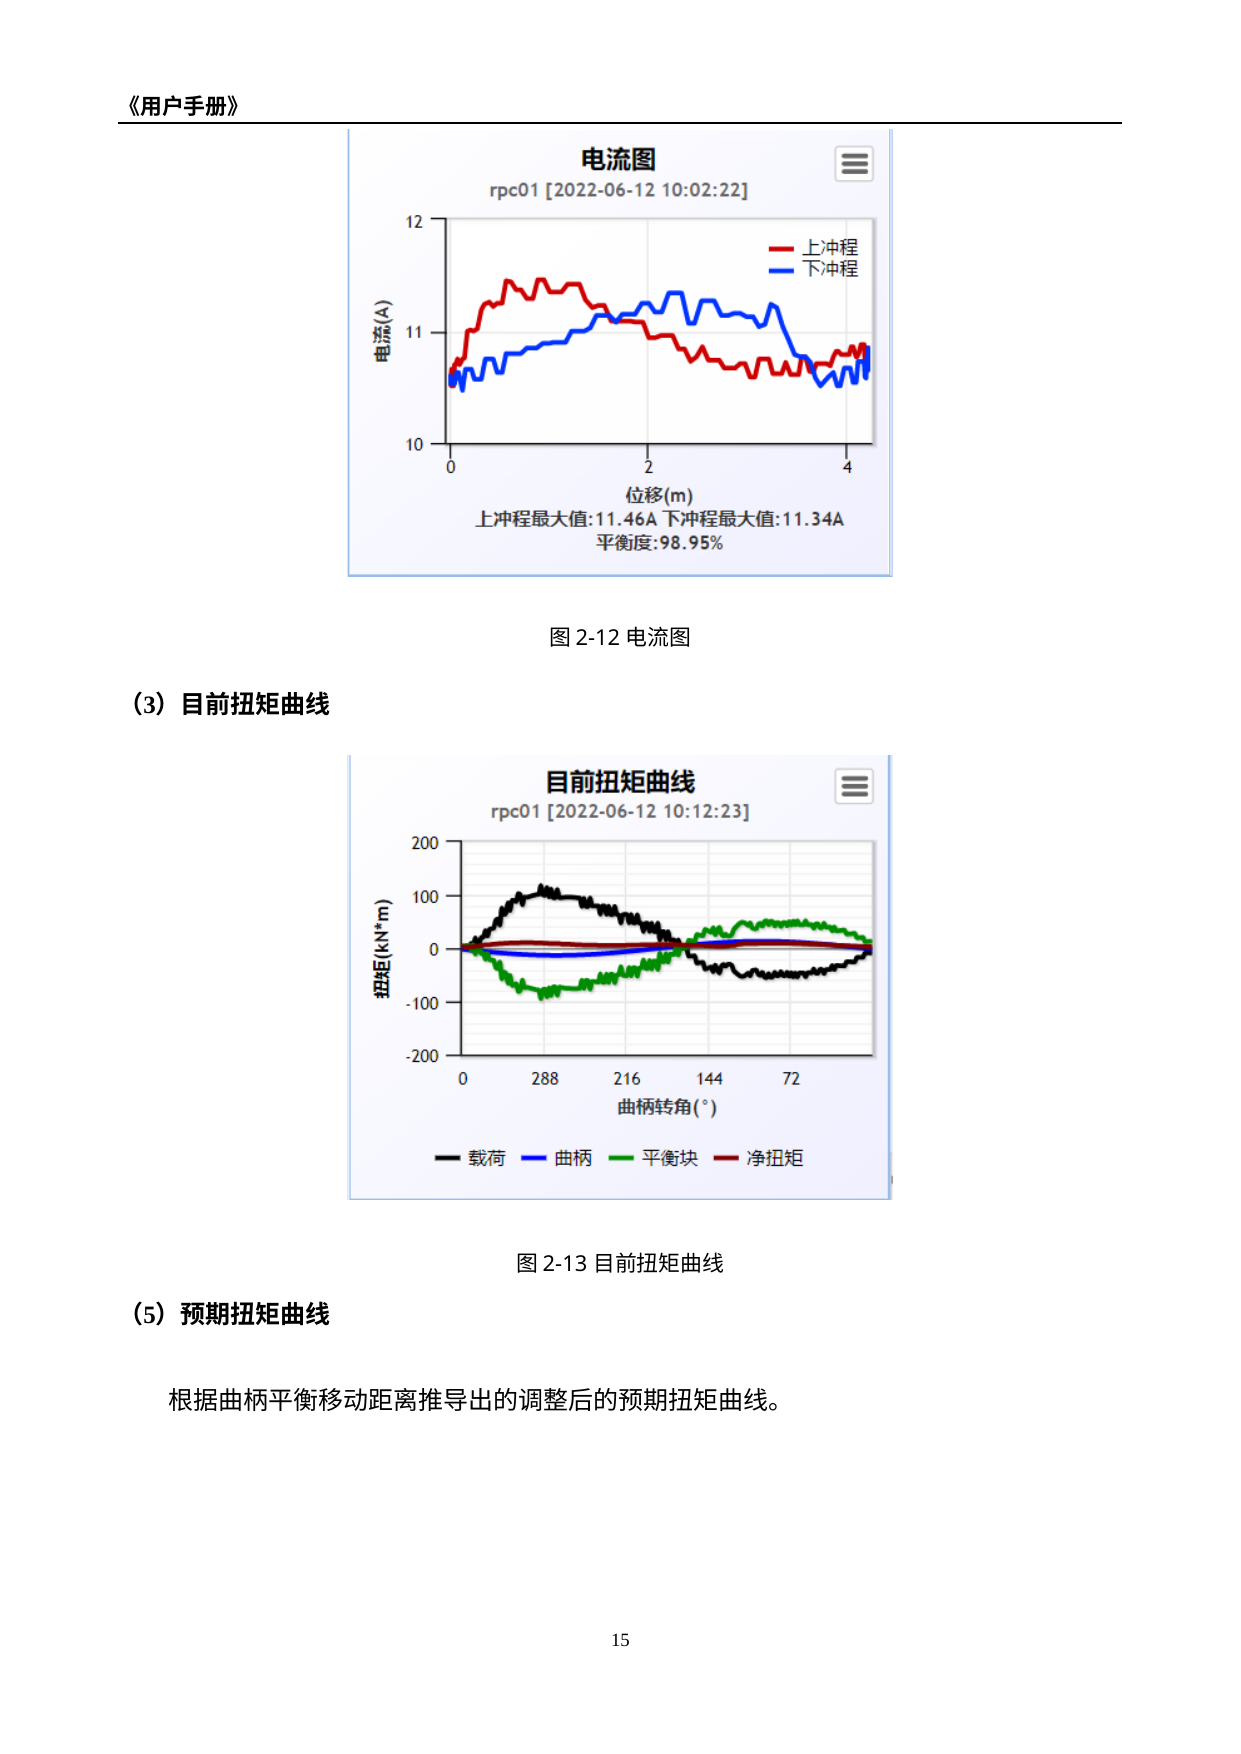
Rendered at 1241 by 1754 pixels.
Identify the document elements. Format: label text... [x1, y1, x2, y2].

picture [347, 129, 893, 577]
text 根据曲柄平衡移动距离推导出的调整后的预期扭矩曲线。 [118, 1365, 1122, 1433]
picture [347, 755, 893, 1200]
text 图2-13 目前扭矩曲线 [118, 1245, 1122, 1279]
text 图2-12 电流图 [118, 619, 1122, 653]
text （5）预期扭矩曲线 [118, 1279, 1122, 1347]
text （3）目前扭矩曲线 [118, 669, 1122, 737]
